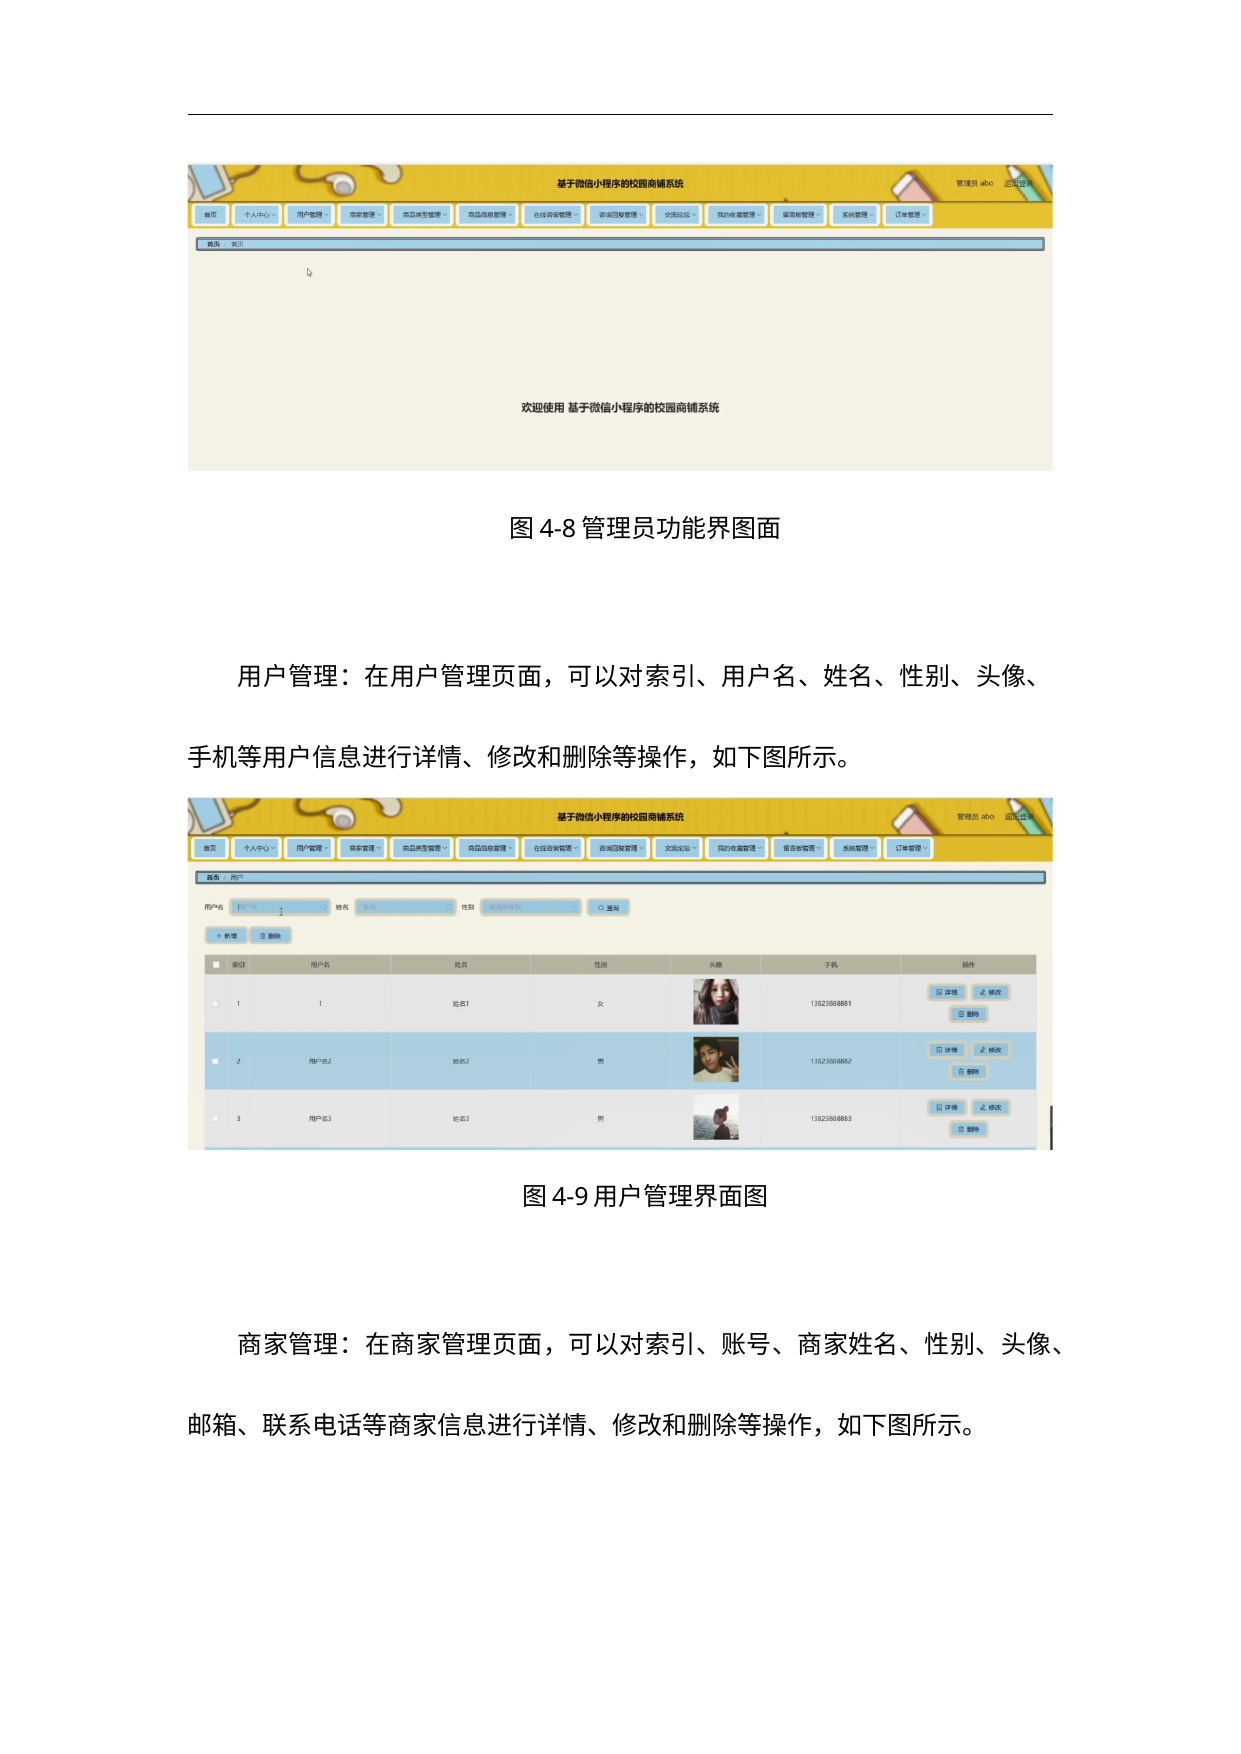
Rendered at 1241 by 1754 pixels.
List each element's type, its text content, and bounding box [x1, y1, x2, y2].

picture [187, 162, 1053, 471]
picture [187, 797, 1053, 1150]
text 商家管理：在商家管理页面，可以对索引、账号、商家姓名、性别、头像、邮箱、联系电话等商家信息进行详情、修改和删除等操作，如下图所示。 [187, 1310, 1053, 1456]
text 图4-9用户管理界面图 [187, 1162, 1053, 1227]
text 用户管理：在用户管理页面，可以对索引、用户名、姓名、性别、头像、手机等用户信息进行详情、修改和删除等操作，如下图所示。 [187, 642, 1053, 788]
text 图4-8管理员功能界图面 [187, 494, 1053, 559]
